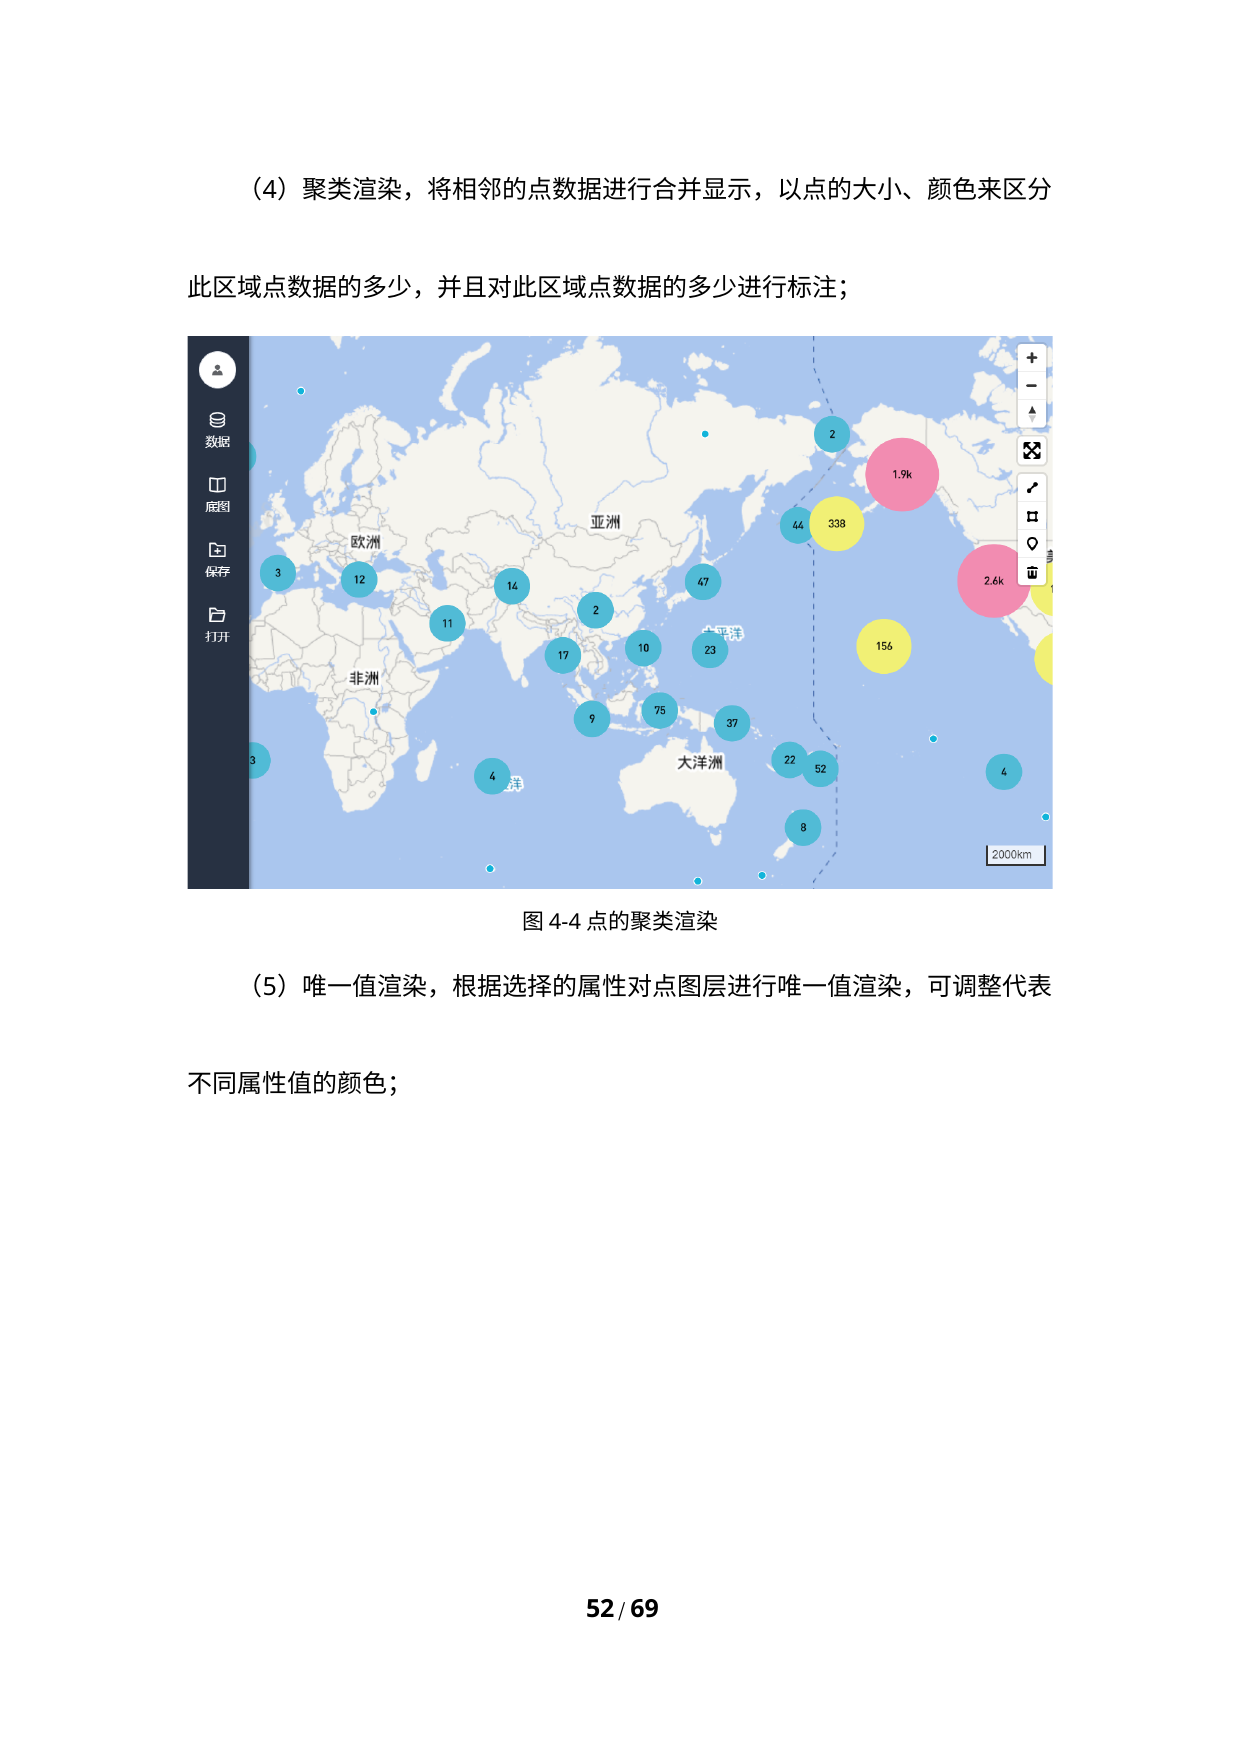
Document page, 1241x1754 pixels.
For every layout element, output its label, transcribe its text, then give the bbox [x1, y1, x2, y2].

text （4）聚类渲染，将相邻的点数据进行合并显示，以点的大小、颜色来区分此区域点数据的多少，并且对此区域点数据的多少进行标注； [187, 156, 1053, 318]
picture [187, 336, 1053, 889]
text 图4-4 点的聚类渲染 [187, 903, 1053, 936]
text （5）唯一值渲染，根据选择的属性对点图层进行唯一值渲染，可调整代表不同属性值的颜色； [187, 952, 1053, 1114]
